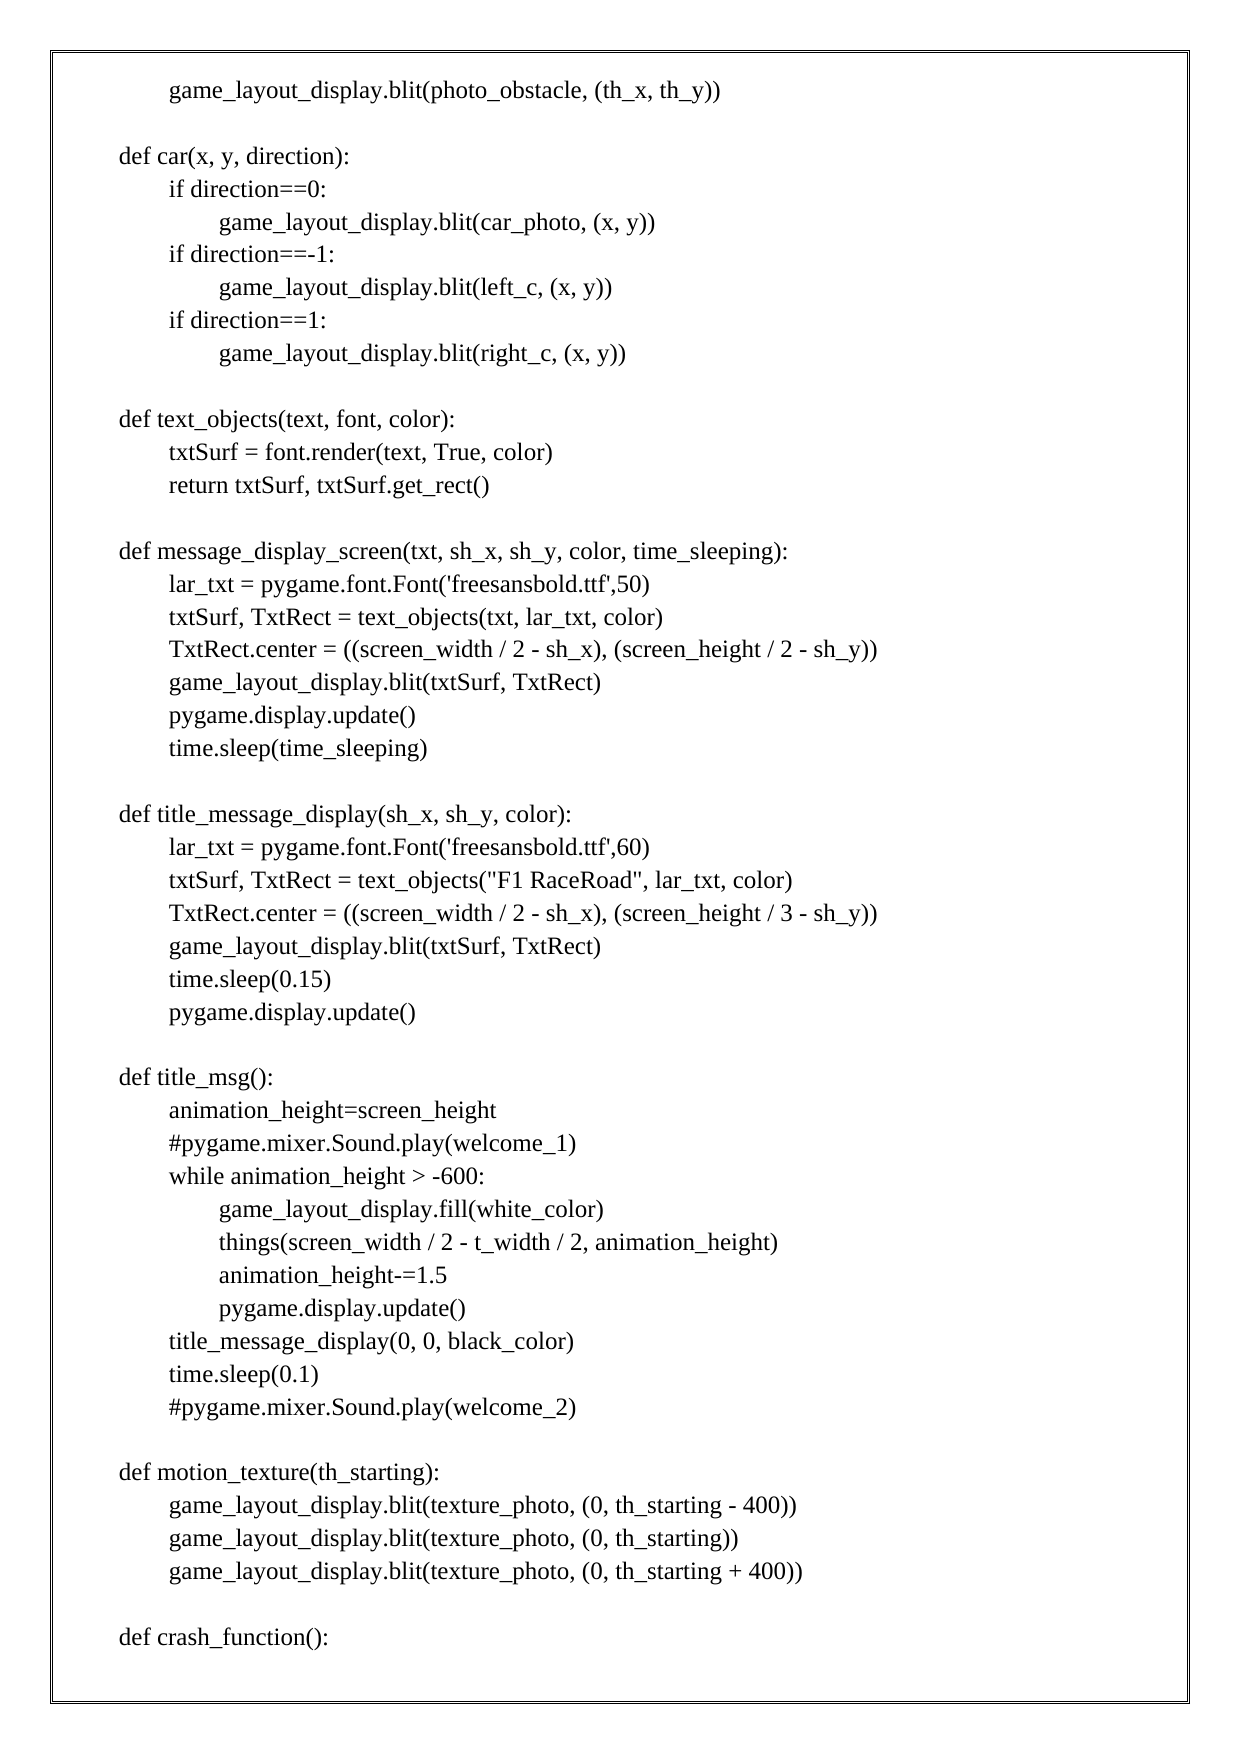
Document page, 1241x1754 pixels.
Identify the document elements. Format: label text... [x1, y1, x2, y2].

text if direction==-1: [94, 239, 1116, 268]
text def text_objects(text, font, color): [94, 404, 1116, 433]
text if direction==0: [94, 174, 1116, 202]
text def title_msg(): [94, 1062, 1116, 1091]
text animation_height=screen_height [94, 1095, 1116, 1124]
text time.sleep(0.15) [94, 964, 1116, 992]
text time.sleep(0.1) [94, 1359, 1116, 1387]
text if direction==1: [94, 305, 1116, 334]
text game_layout_display.blit(txtSurf, TxtRect) [94, 931, 1116, 959]
text lar_txt = pygame.font.Font('freesansbold.ttf',50) [94, 569, 1116, 597]
text TxtRect.center = ((screen_width / 2 - sh_x), (screen_height / 2 - sh_y)) [94, 634, 1116, 663]
text def title_message_display(sh_x, sh_y, color): [94, 799, 1116, 828]
text while animation_height > -600: [94, 1161, 1116, 1190]
text txtSurf, TxtRect = text_objects("F1 RaceRoad", lar_txt, color) [94, 865, 1116, 894]
text pygame.display.update() [94, 700, 1116, 729]
text game_layout_display.blit(right_c, (x, y)) [94, 338, 1116, 367]
text return txtSurf, txtSurf.get_rect() [94, 470, 1116, 499]
text #pygame.mixer.Sound.play(welcome_1) [94, 1128, 1116, 1157]
text txtSurf = font.render(text, True, color) [94, 437, 1116, 466]
text #pygame.mixer.Sound.play(welcome_2) [94, 1392, 1116, 1420]
text pygame.display.update() [94, 997, 1116, 1025]
text game_layout_display.fill(white_color) [94, 1194, 1116, 1223]
text TxtRect.center = ((screen_width / 2 - sh_x), (screen_height / 3 - sh_y)) [94, 898, 1116, 927]
text txtSurf, TxtRect = text_objects(txt, lar_txt, color) [94, 602, 1116, 630]
text game_layout_display.blit(txtSurf, TxtRect) [94, 667, 1116, 696]
text def car(x, y, direction): [94, 141, 1116, 169]
text game_layout_display.blit(left_c, (x, y)) [94, 272, 1116, 301]
text game_layout_display.blit(texture_photo, (0, th_starting)) [94, 1523, 1116, 1552]
text game_layout_display.blit(texture_photo, (0, th_starting - 400)) [94, 1490, 1116, 1519]
text lar_txt = pygame.font.Font('freesansbold.ttf',60) [94, 832, 1116, 861]
text things(screen_width / 2 - t_width / 2, animation_height) [94, 1227, 1116, 1256]
text def crash_function(): [94, 1622, 1116, 1651]
text pygame.display.update() [94, 1293, 1116, 1322]
text game_layout_display.blit(photo_obstacle, (th_x, th_y)) [94, 75, 1116, 104]
text title_message_display(0, 0, black_color) [94, 1326, 1116, 1354]
text game_layout_display.blit(texture_photo, (0, th_starting + 400)) [94, 1556, 1116, 1585]
text game_layout_display.blit(car_photo, (x, y)) [94, 207, 1116, 235]
text time.sleep(time_sleeping) [94, 733, 1116, 762]
text def motion_texture(th_starting): [94, 1457, 1116, 1486]
text animation_height-=1.5 [94, 1260, 1116, 1289]
text def message_display_screen(txt, sh_x, sh_y, color, time_sleeping): [94, 536, 1116, 564]
